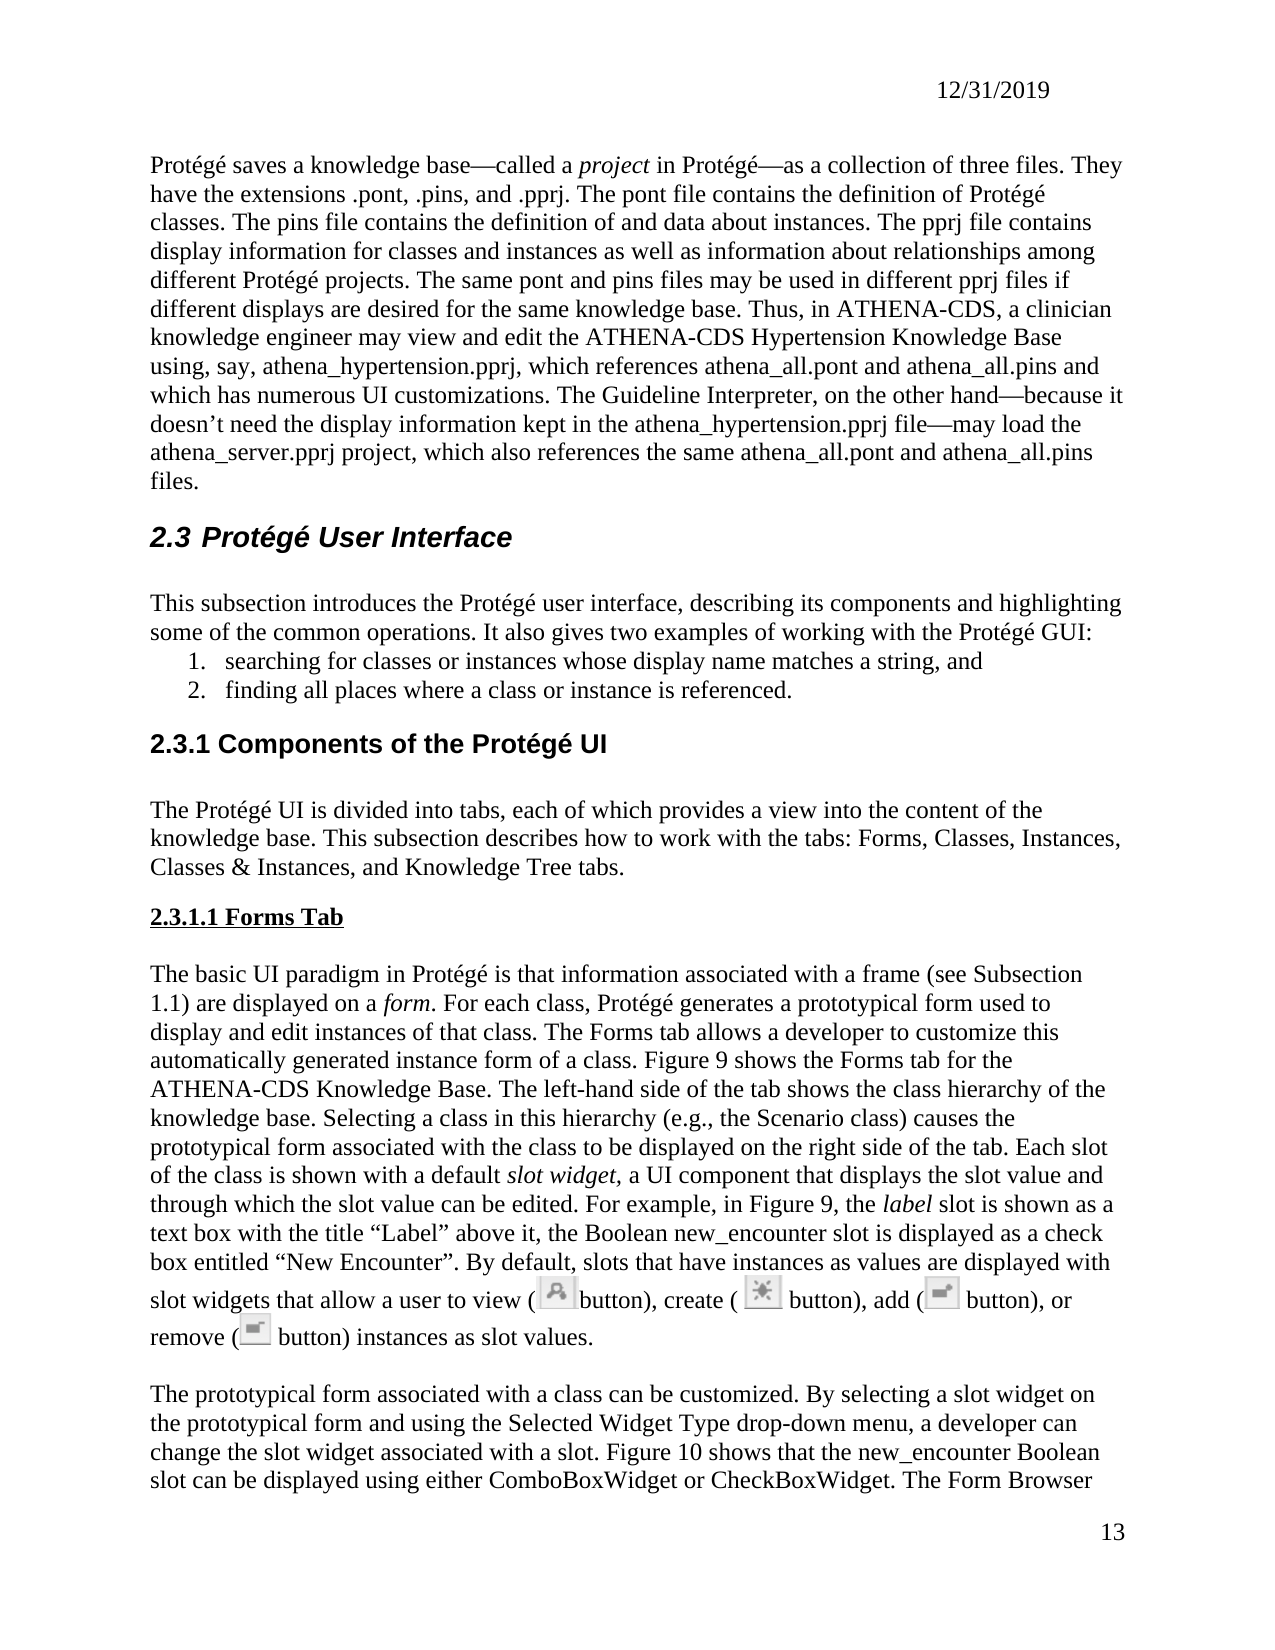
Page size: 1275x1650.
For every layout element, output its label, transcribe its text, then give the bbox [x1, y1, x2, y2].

picture [536, 1276, 579, 1309]
picture [744, 1275, 783, 1309]
subtitle ​2.3​ Protégé User Interface [150, 520, 1125, 553]
picture [924, 1276, 960, 1309]
text The Protégé UI is divided into tabs, each of which provides a view into the content of the knowledge base. This subsection describes how to work with the tabs: Forms, Classes, Instances, Classes & Instances, and Knowledge Tree tabs. [150, 795, 1125, 881]
text This subsection introduces the Protégé user interface, describing its components and highlighting some of the common operations. It also gives two examples of working with the Protégé GUI: [150, 588, 1125, 646]
list finding all places where a class or instance is referenced. [187, 675, 1125, 703]
list searching for classes or instances whose display name matches a string, and [187, 646, 1125, 675]
text Protégé saves a knowledge base—called a project in Protégé—as a collection of three files. They have the extensions .pont, .pins, and .pprj. The pont file contains the definition of Protégé classes. The pins file contains the definition of and data about instances. The pprj file contains display information for classes and instances as well as information about relationships among different Protégé projects. The same pont and pins files may be used in different pprj files if different displays are desired for the same knowledge base. Thus, in ATHENA-CDS, a clinician knowledge engineer may view and edit the ATHENA-CDS Hypertension Knowledge Base using, say, athena_hypertension.pprj, which references athena_all.pont and athena_all.pins and which has numerous UI customizations. The Guideline Interpreter, on the other hand—because it doesn’t need the display information kept in the athena_hypertension.pprj file—may load the athena_server.pprj project, which also references the same athena_all.pont and athena_all.pins files. [150, 150, 1125, 495]
subtitle ​2.3.1​ Components of the Protégé UI [150, 728, 1125, 760]
text The basic UI paradigm in Protégé is that information associated with a frame (see Subsection 1.1) are displayed on a form. For each class, Protégé generates a prototypical form used to display and edit instances of that class. The Forms tab allows a developer to customize this automatically generated instance form of a class. Figure 9 shows the Forms tab for the ATHENA-CDS Knowledge Base. The left-hand side of the tab shows the class hierarchy of the knowledge base. Selecting a class in this hierarchy (e.g., the Scenario class) causes the prototypical form associated with the class to be displayed on the right side of the tab. Each slot of the class is shown with a default slot widget, a UI component that displays the slot value and through which the slot value can be edited. For example, in Figure 9, the label slot is shown as a text box with the title “Label” above it, the Boolean new_encounter slot is displayed as a check box entitled “New Encounter”. By default, slots that have instances as values are displayed with slot widgets that allow a user to view (button), create ( button), add ( button), or remove ( button) instances as slot values. [150, 959, 1125, 1350]
picture [239, 1313, 272, 1345]
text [150, 1379, 1125, 1494]
subtitle ​2.3.1.1​ Forms Tab [150, 902, 1125, 931]
